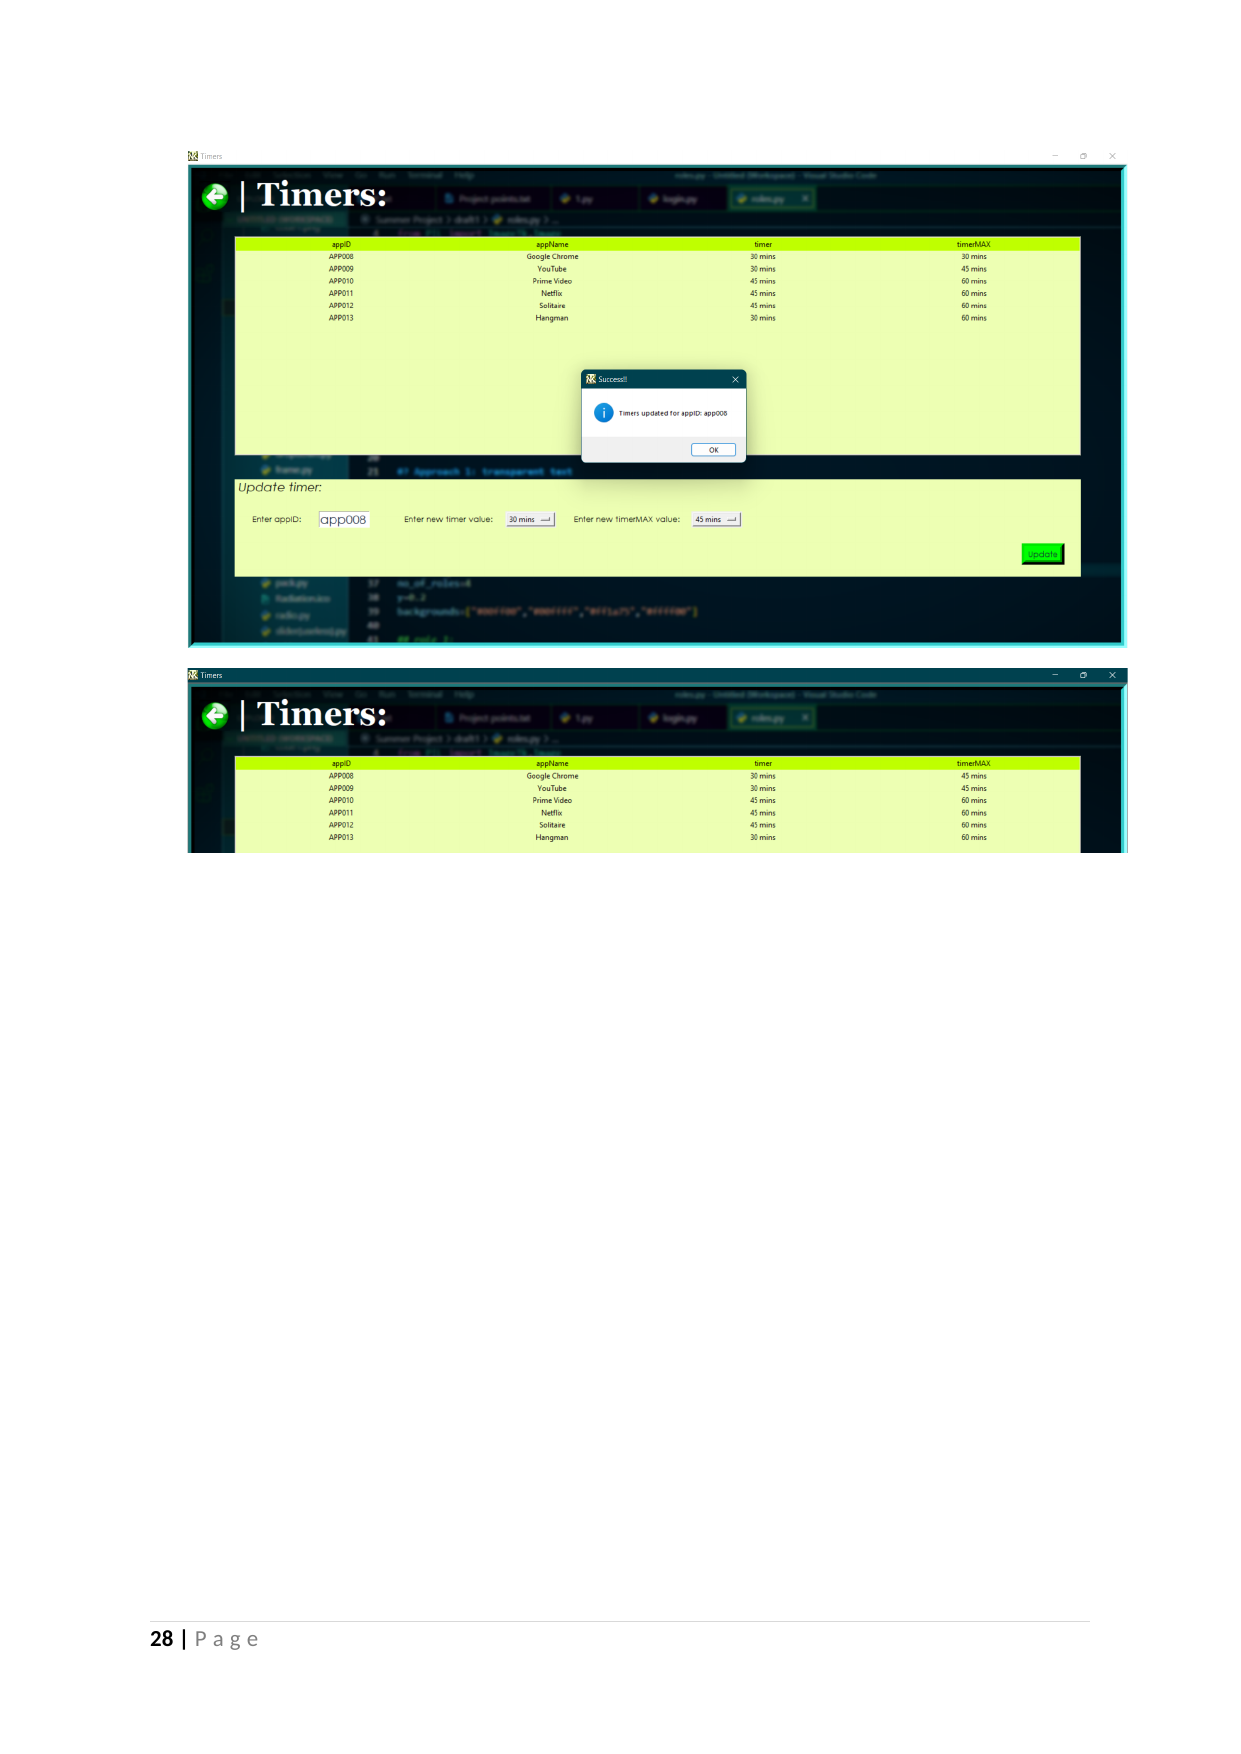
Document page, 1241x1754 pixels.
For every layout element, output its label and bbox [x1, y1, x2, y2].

picture [187, 150, 1128, 648]
picture [187, 668, 1128, 853]
